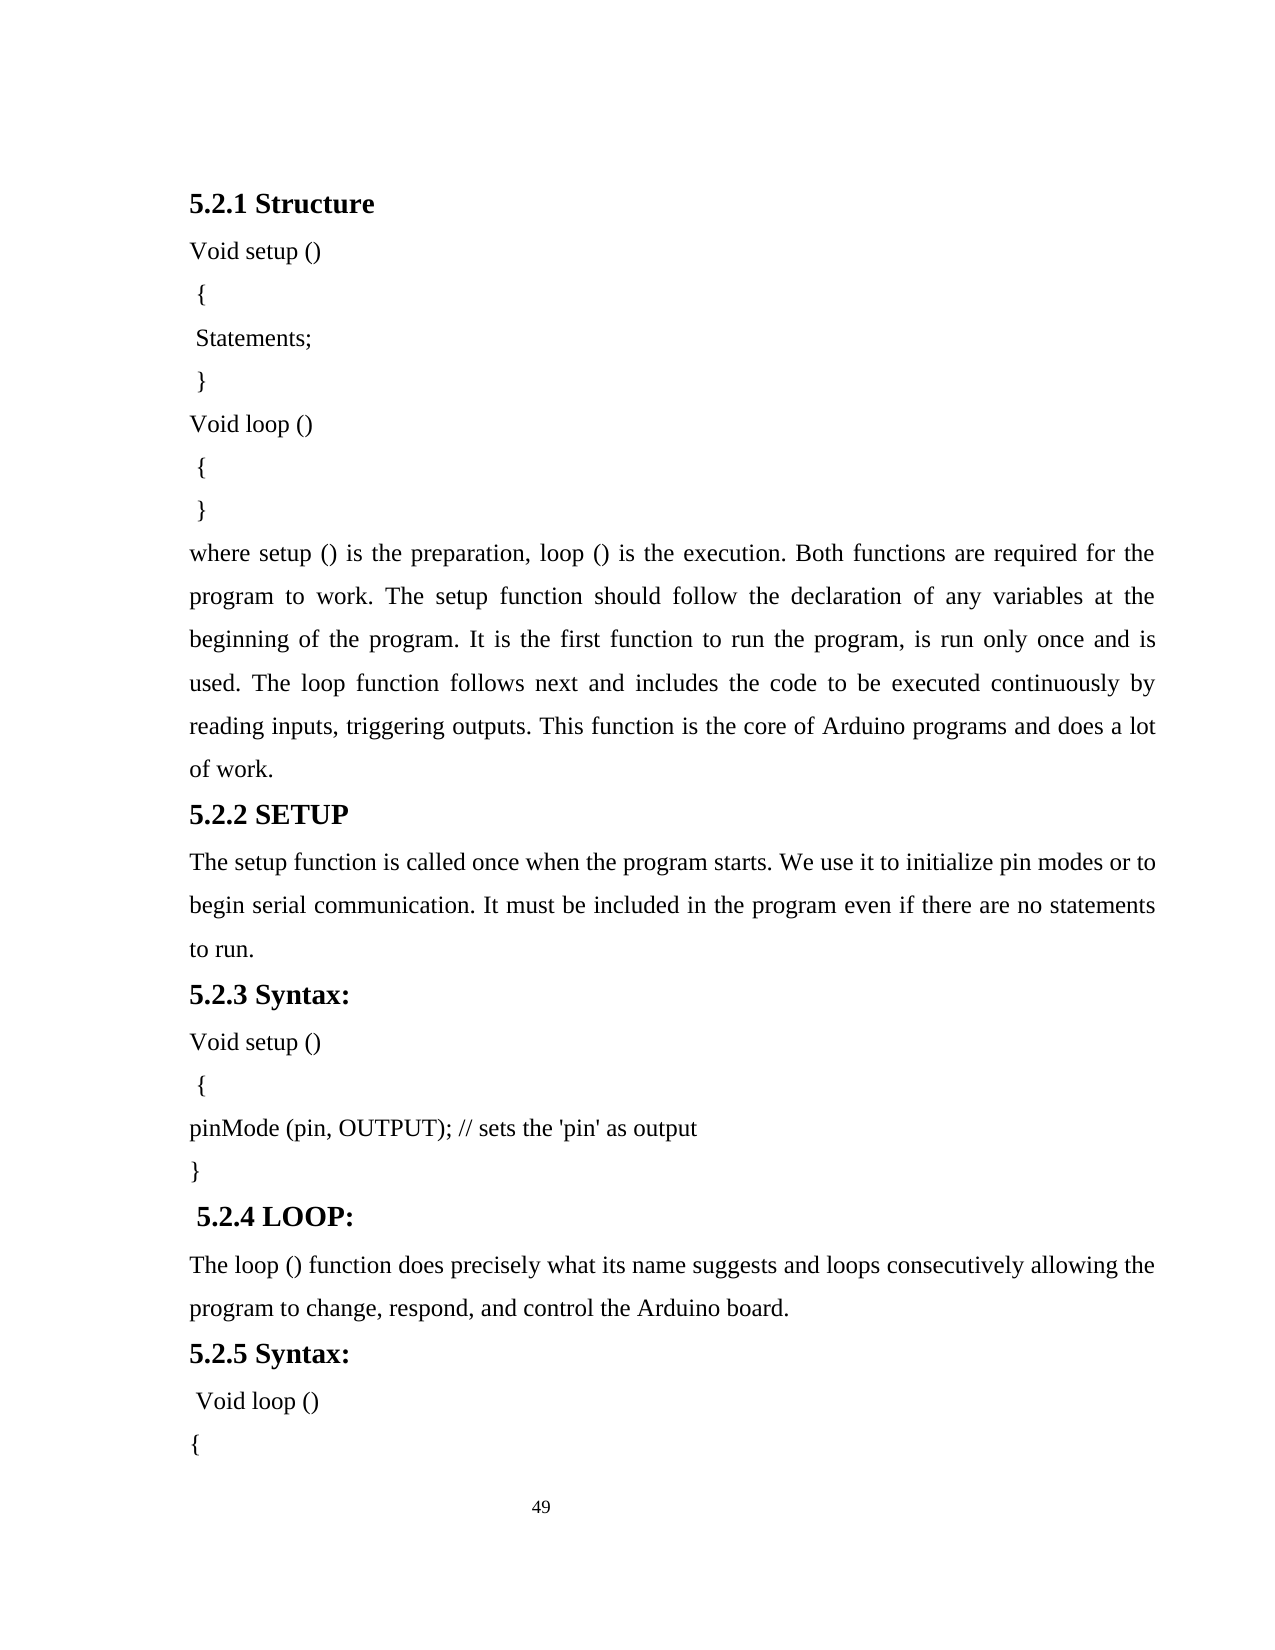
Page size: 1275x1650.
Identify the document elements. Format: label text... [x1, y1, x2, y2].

list } [189, 1156, 1157, 1185]
list where setup () is the preparation, loop () is the execution. Both functions are required for the program to work. The setup function should follow the declaration of any variables at the beginning of the program. It is the first function to run the program, is run only once and is used. The loop function follows next and includes the code to be executed continuously by reading inputs, triggering outputs. This function is the core of Arduino programs and does a lot of work. [189, 538, 1157, 783]
list 5.2.1 Structure [189, 186, 1157, 220]
list 5.2.3 Syntax: [189, 977, 1157, 1010]
list { [189, 279, 1157, 308]
list The setup function is called once when the program starts. We use it to initialize pin modes or to begin serial communication. It must be included in the program even if there are no statements to run. [189, 847, 1157, 962]
list Void loop () [189, 1386, 1157, 1415]
list { [189, 452, 1157, 481]
list } [189, 366, 1157, 394]
list Statements; [189, 323, 1157, 351]
list Void loop () [189, 409, 1157, 438]
list pinMode (pin, OUTPUT); // sets the 'pin' as output [189, 1113, 1157, 1142]
list 5.2.2 SETUP [189, 797, 1157, 831]
list Void setup () [189, 1027, 1157, 1056]
list 5.2.5 Syntax: [189, 1336, 1157, 1370]
list The loop () function does precisely what its name suggests and loops consecutively allowing the program to change, respond, and control the Arduino board. [189, 1250, 1157, 1322]
list } [189, 495, 1157, 524]
list 5.2.4 LOOP: [189, 1199, 1157, 1233]
list { [189, 1429, 1157, 1458]
list { [189, 1070, 1157, 1099]
list Void setup () [189, 236, 1157, 265]
